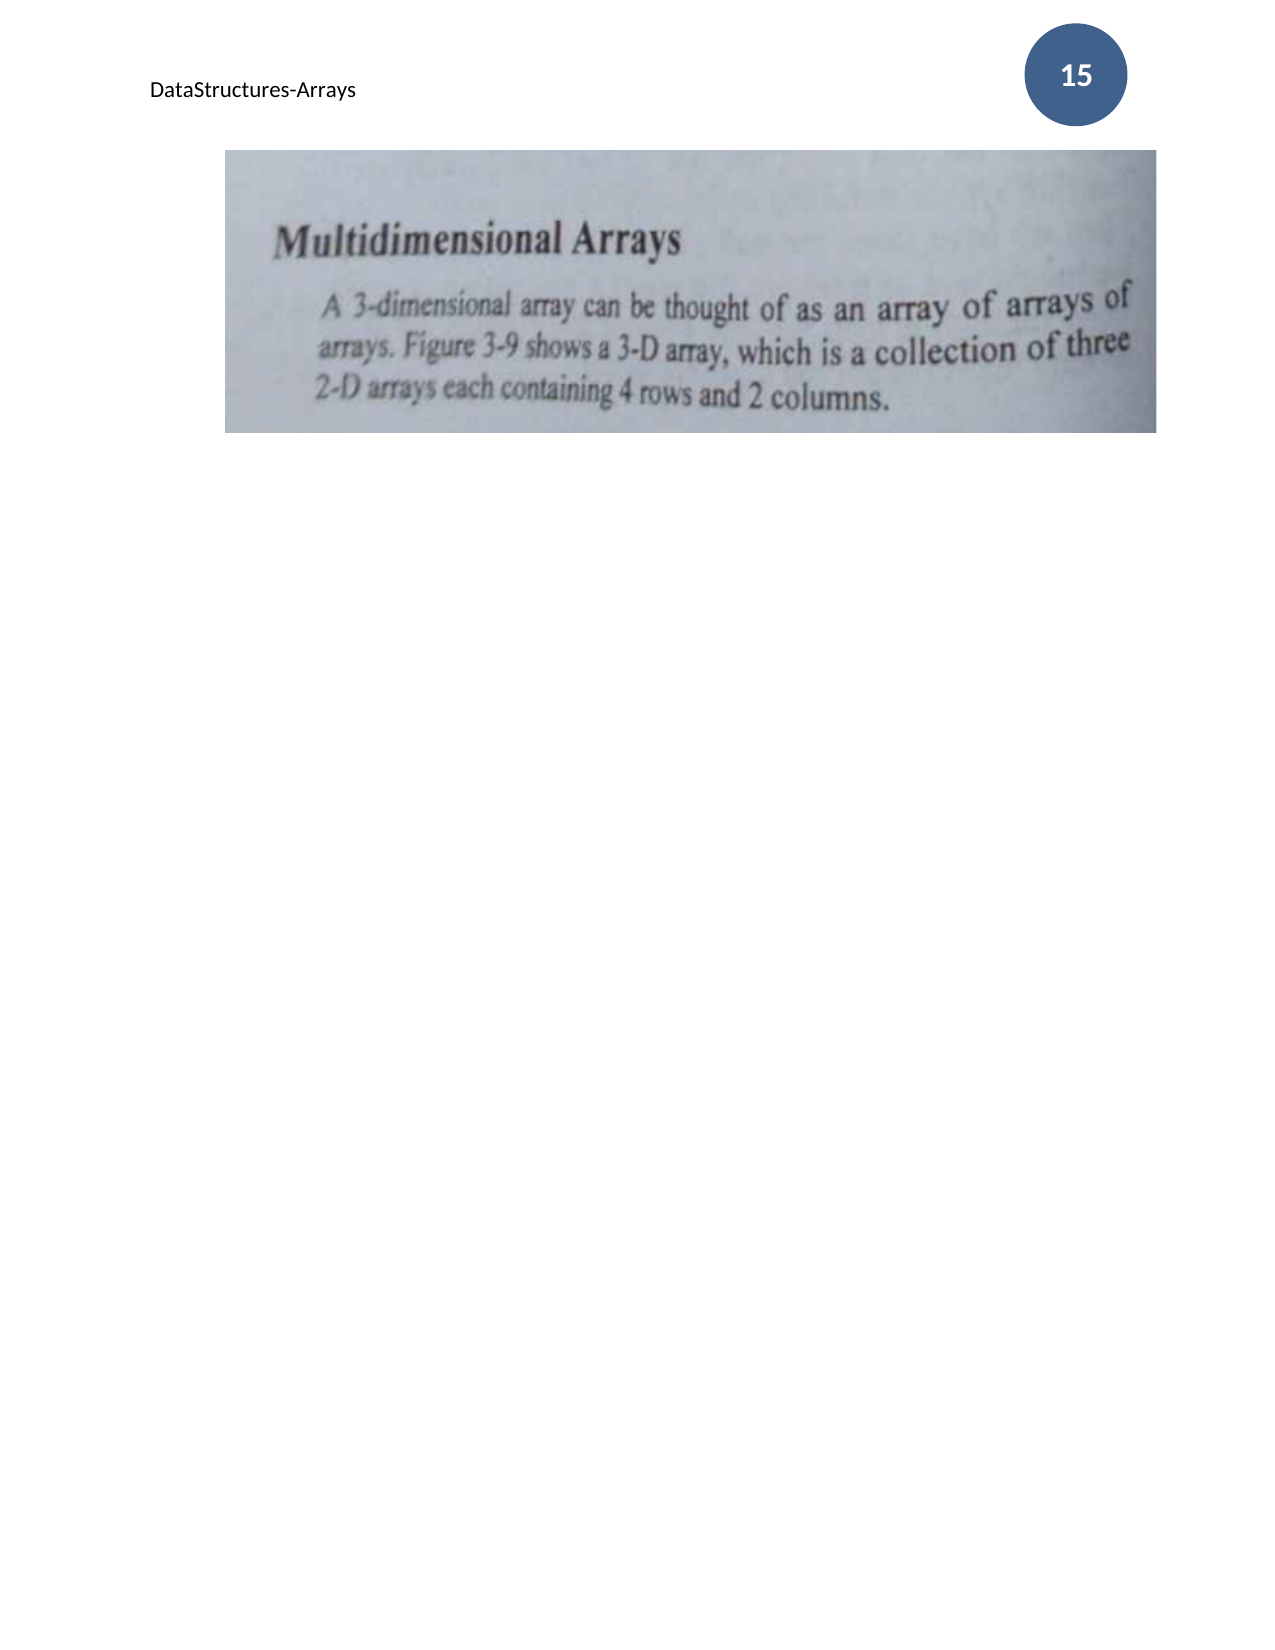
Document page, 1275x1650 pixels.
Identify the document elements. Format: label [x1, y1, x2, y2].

picture [225, 150, 1157, 433]
